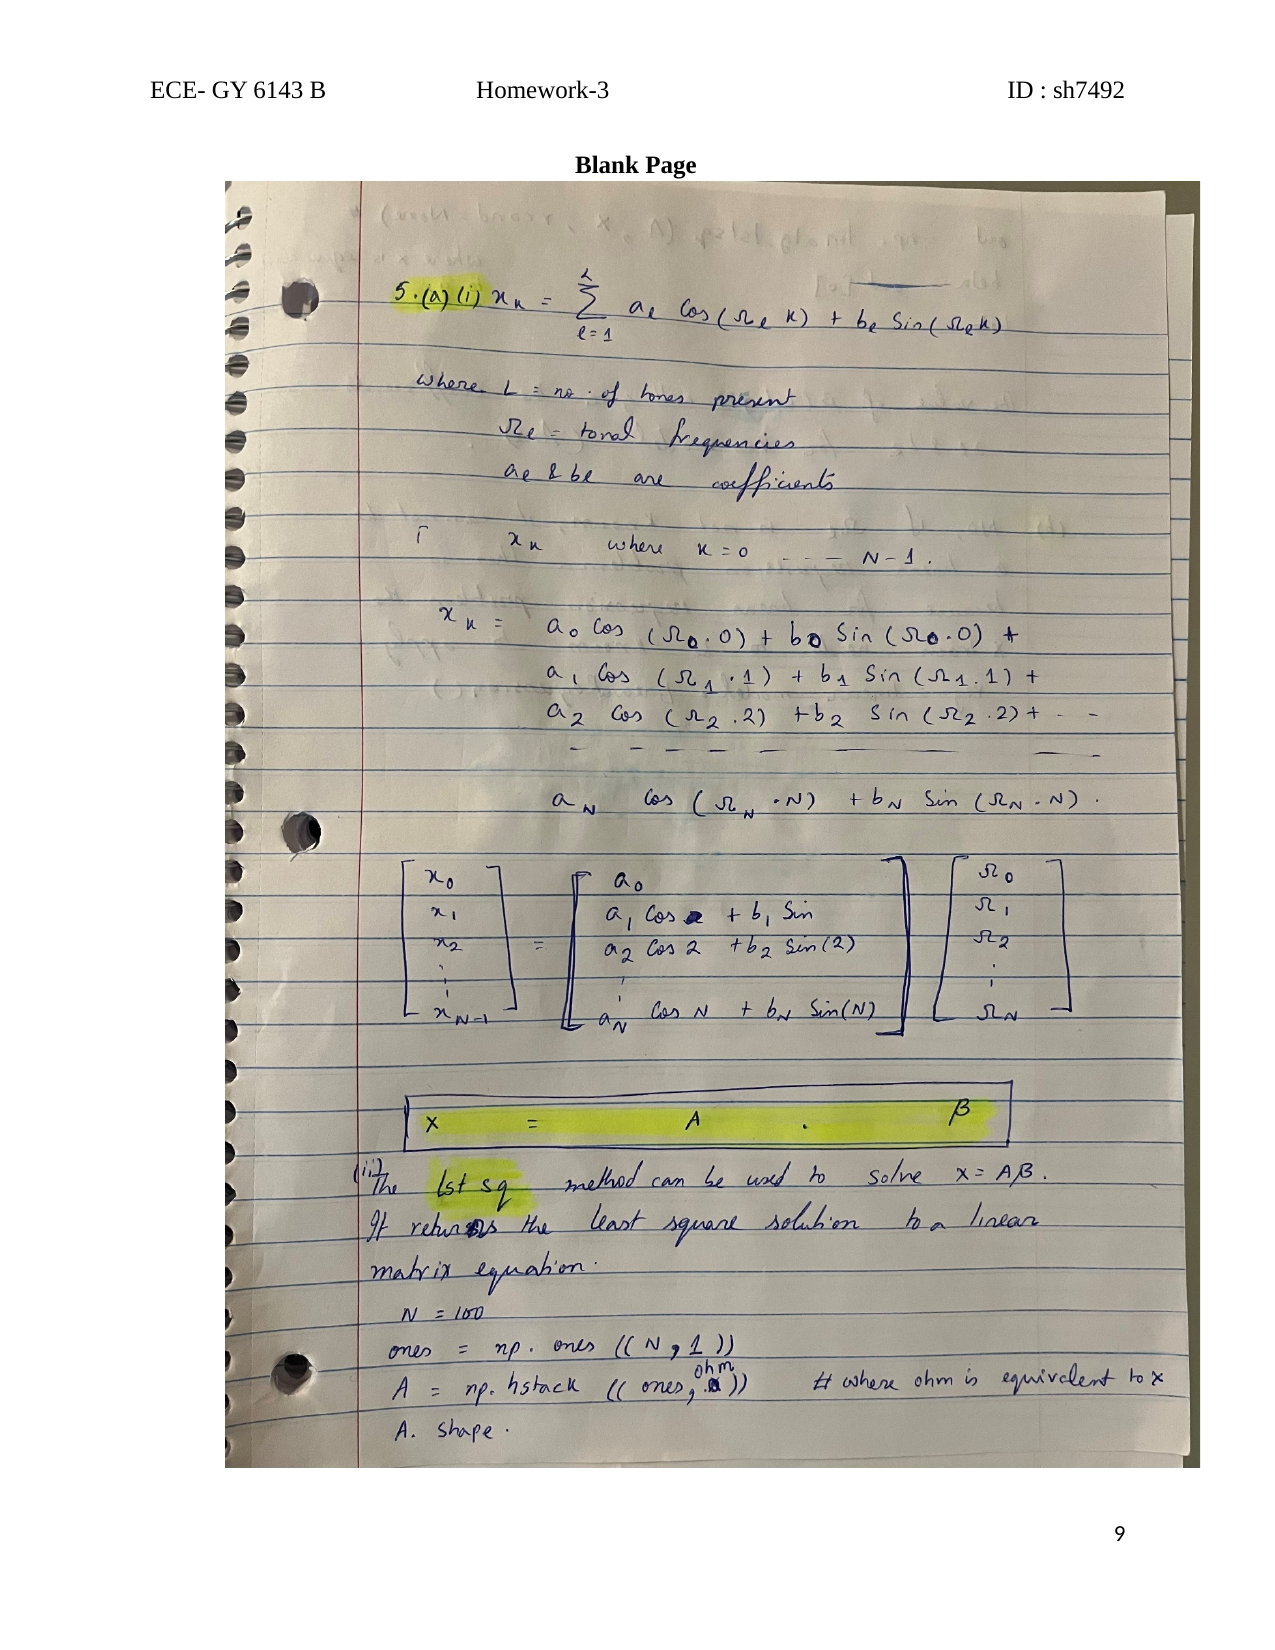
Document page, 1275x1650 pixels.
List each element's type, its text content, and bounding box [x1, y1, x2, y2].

list Blank Page [225, 150, 1125, 179]
picture [225, 181, 1200, 1468]
